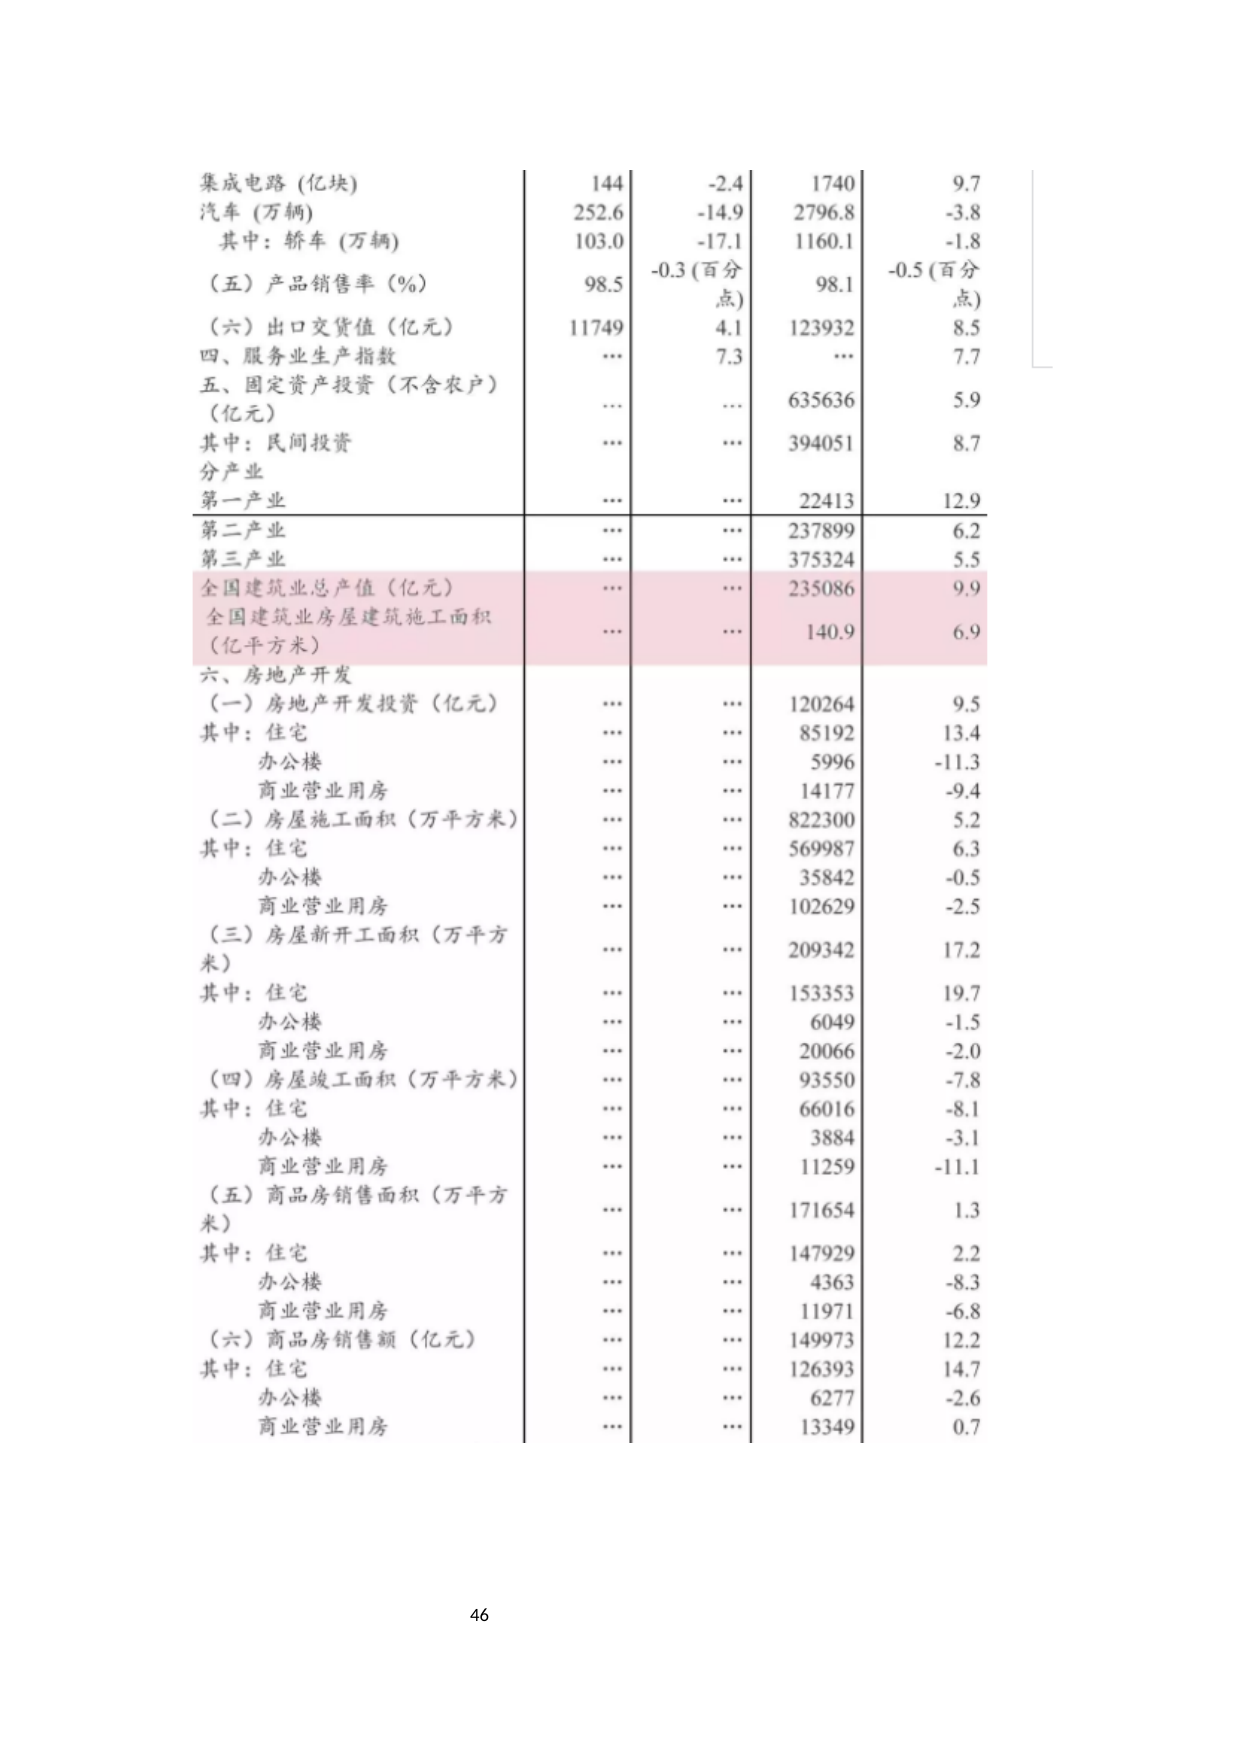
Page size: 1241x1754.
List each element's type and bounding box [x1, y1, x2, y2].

picture [187, 170, 1053, 1443]
